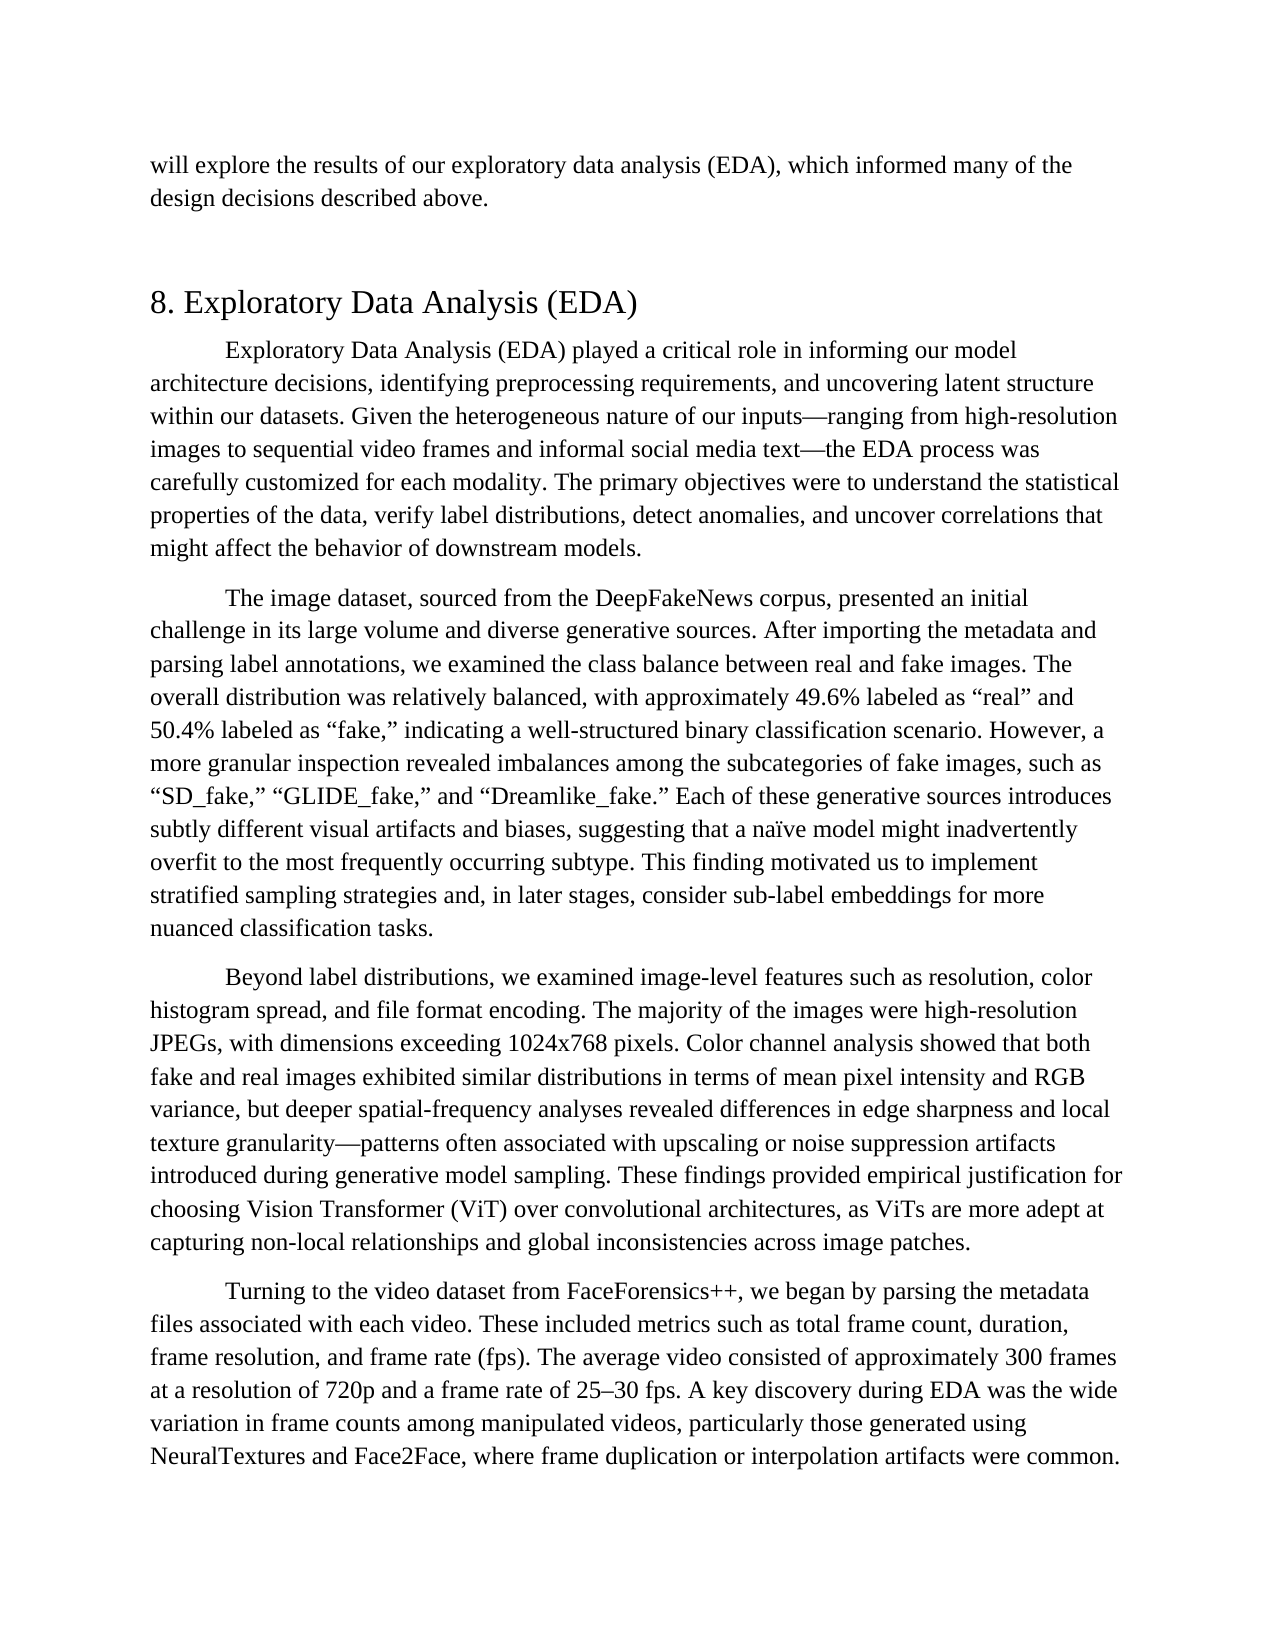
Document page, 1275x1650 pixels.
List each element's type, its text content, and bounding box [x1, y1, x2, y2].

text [150, 150, 1125, 212]
text Beyond label distributions, we examined image-level features such as resolution, color histogram spread, and file format encoding. The majority of the images were high-resolution JPEGs, with dimensions exceeding 1024x768 pixels. Color channel analysis showed that both fake and real images exhibited similar distributions in terms of mean pixel intensity and RGB variance, but deeper spatial-frequency analyses revealed differences in edge sharpness and local texture granularity—patterns often associated with upscaling or noise suppression artifacts introduced during generative model sampling. These findings provided empirical justification for choosing Vision Transformer (ViT) over convolutional architectures, as ViTs are more adept at capturing non-local relationships and global inconsistencies across image patches. [150, 962, 1125, 1255]
text Exploratory Data Analysis (EDA) played a critical role in informing our model architecture decisions, identifying preprocessing requirements, and uncovering latent structure within our datasets. Given the heterogeneous nature of our inputs—ranging from high-resolution images to sequential video frames and informal social media text—the EDA process was carefully customized for each modality. The primary objectives were to understand the statistical properties of the data, verify label distributions, detect anomalies, and uncover correlations that might affect the behavior of downstream models. [150, 335, 1125, 562]
text The image dataset, sourced from the DeepFakeNews corpus, presented an initial challenge in its large volume and diverse generative sources. After importing the metadata and parsing label annotations, we examined the class balance between real and fake images. The overall distribution was relatively balanced, with approximately 49.6% labeled as “real” and 50.4% labeled as “fake,” indicating a well-structured binary classification scenario. However, a more granular inspection revealed imbalances among the subcategories of fake images, such as “SD_fake,” “GLIDE_fake,” and “Dreamlike_fake.” Each of these generative sources introduces subtly different visual artifacts and biases, suggesting that a naïve model might inadvertently overfit to the most frequently occurring subtype. This finding motivated us to implement stratified sampling strategies and, in later stages, consider sub-label embeddings for more nuanced classification tasks. [150, 583, 1125, 942]
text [150, 1276, 1125, 1470]
subtitle 8. Exploratory Data Analysis (EDA) [150, 282, 1125, 321]
